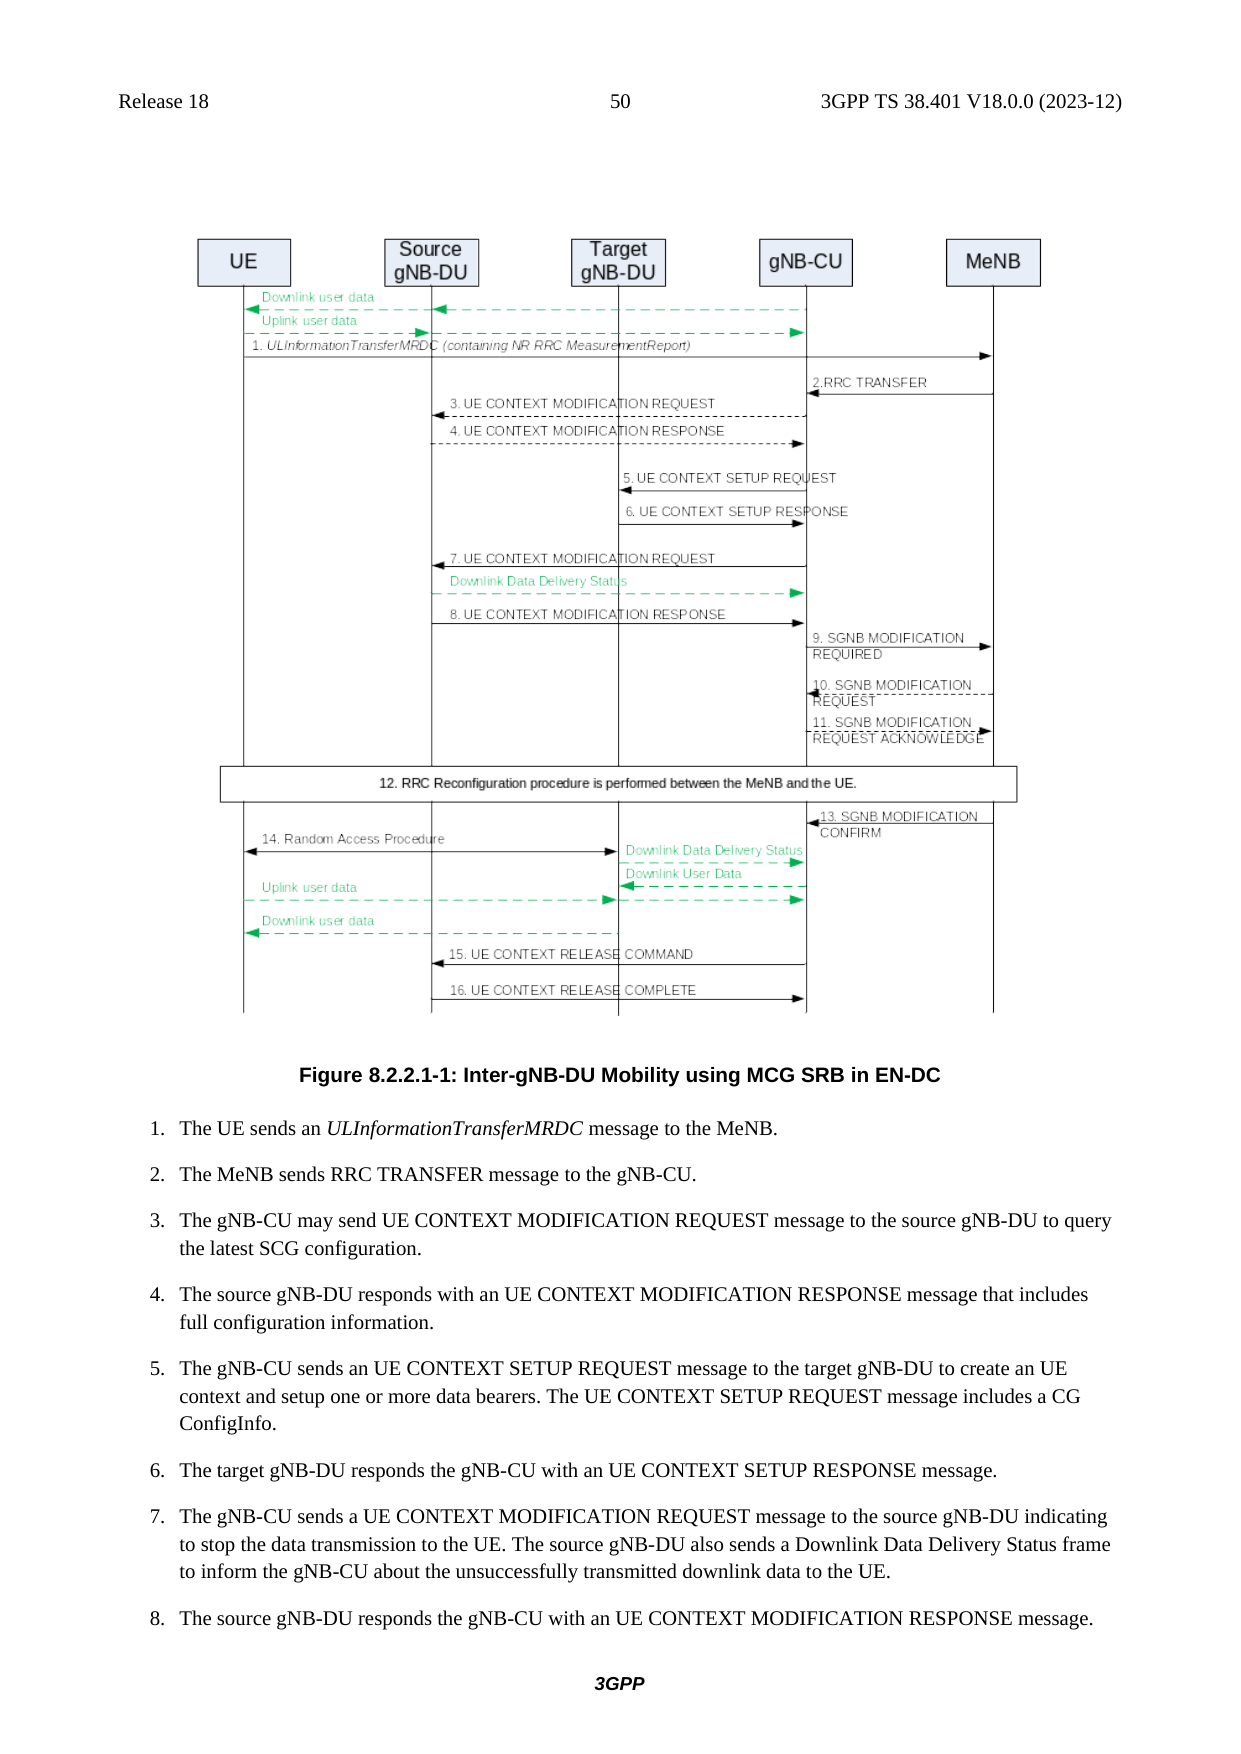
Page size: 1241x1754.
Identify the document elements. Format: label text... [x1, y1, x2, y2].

text Figure 8.2.2.1-1: Inter-gNB-DU Mobility using MCG SRB in EN-DC [118, 1063, 1122, 1087]
text 1. The UE sends an ULInformationTransferMRDC message to the MeNB. [149, 1116, 1122, 1139]
text 2. The MeNB sends RRC TRANSFER message to the gNB-CU. [149, 1162, 1122, 1186]
text 3. The gNB-CU may send UE CONTEXT MODIFICATION REQUEST message to the source gNB-DU to query the latest SCG configuration. [149, 1208, 1122, 1260]
text 6. The target gNB-DU responds the gNB-CU with an UE CONTEXT SETUP RESPONSE message. [149, 1458, 1122, 1482]
text 8. The source gNB-DU responds the gNB-CU with an UE CONTEXT MODIFICATION RESPONSE message. [149, 1606, 1122, 1630]
text 5. The gNB-CU sends an UE CONTEXT SETUP REQUEST message to the target gNB-DU to create an UE context and setup one or more data bearers. The UE CONTEXT SETUP REQUEST message includes a CG ConfigInfo. [149, 1356, 1122, 1435]
text 7. The gNB-CU sends a UE CONTEXT MODIFICATION REQUEST message to the source gNB-DU indicating to stop the data transmission to the UE. The source gNB-DU also sends a Downlink Data Delivery Status frame to inform the gNB-CU about the unsuccessfully transmitted downlink data to the UE. [149, 1504, 1122, 1583]
text 4. The source gNB-DU responds with an UE CONTEXT MODIFICATION RESPONSE message that includes full configuration information. [149, 1282, 1122, 1334]
